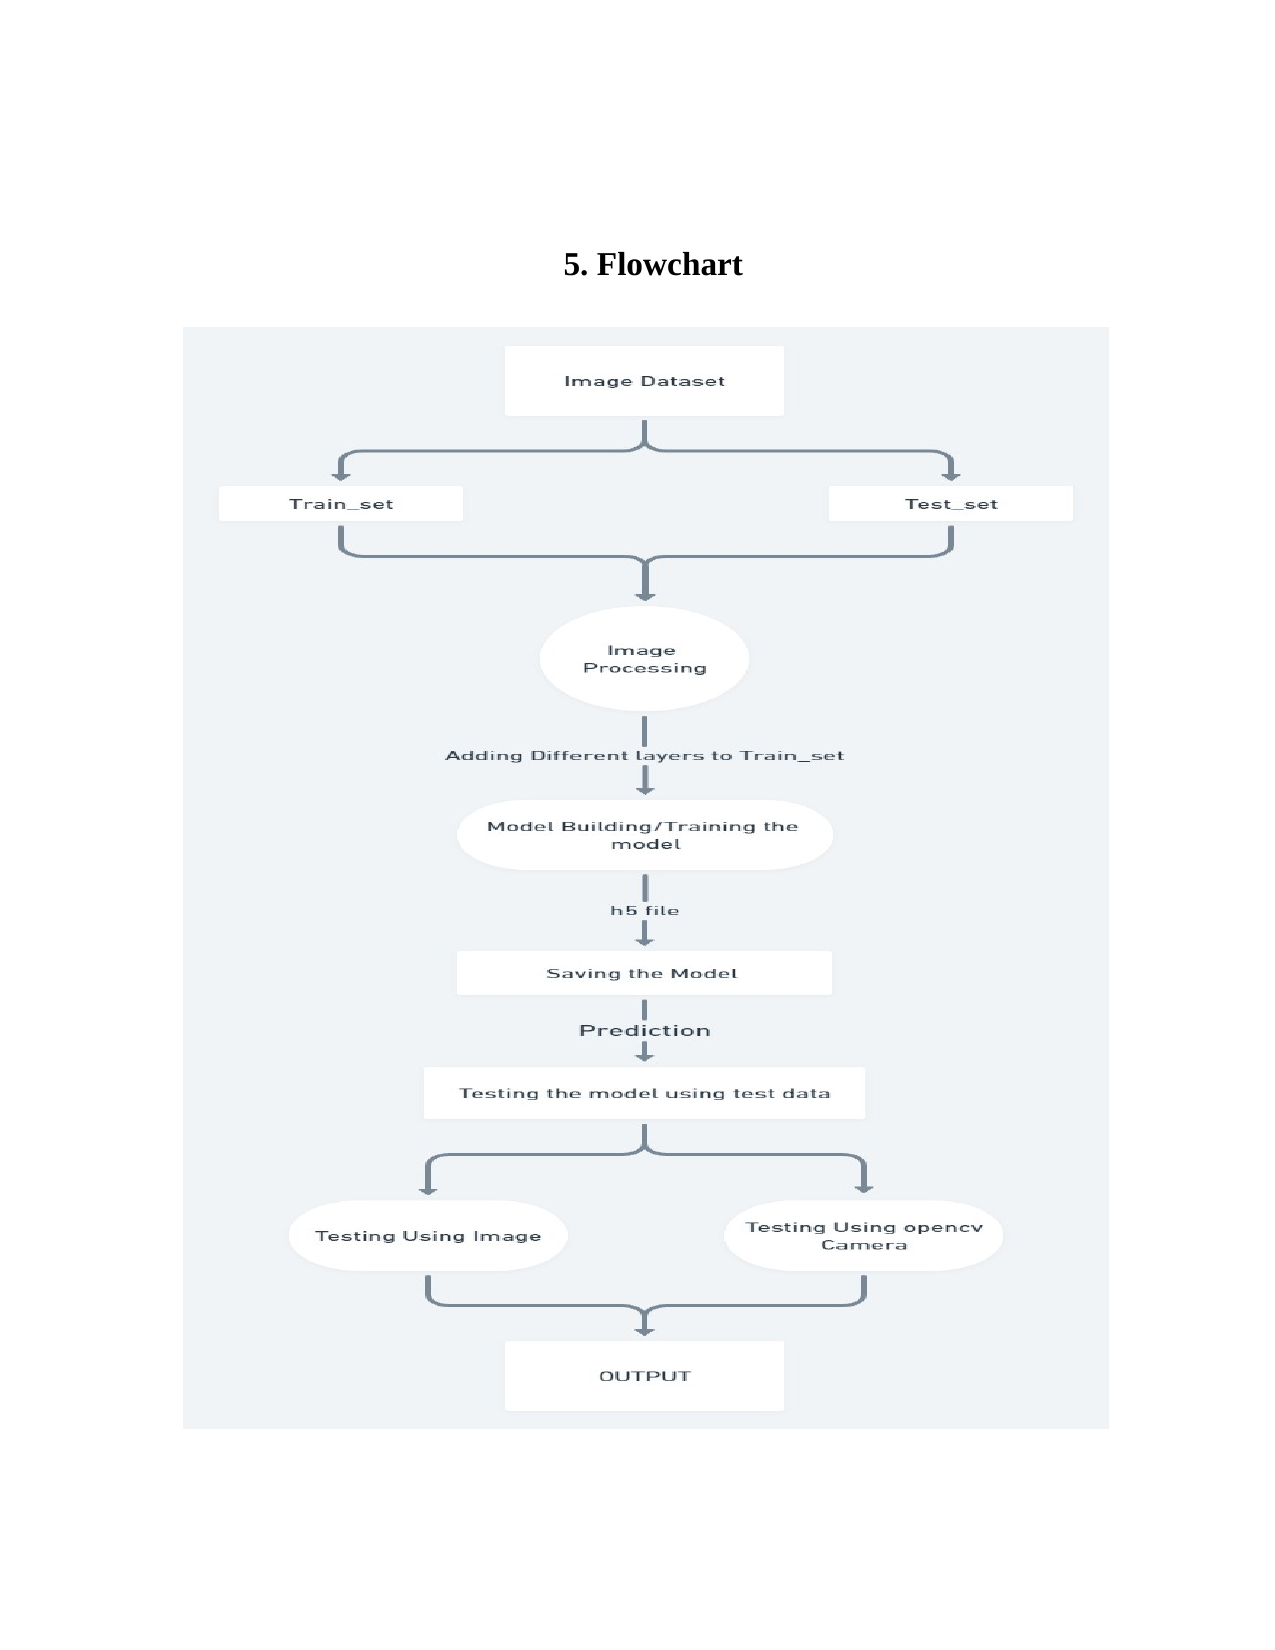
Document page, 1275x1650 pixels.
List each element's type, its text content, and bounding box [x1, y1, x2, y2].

text 5. Flowchart [162, 244, 1144, 282]
picture [183, 327, 1110, 1429]
